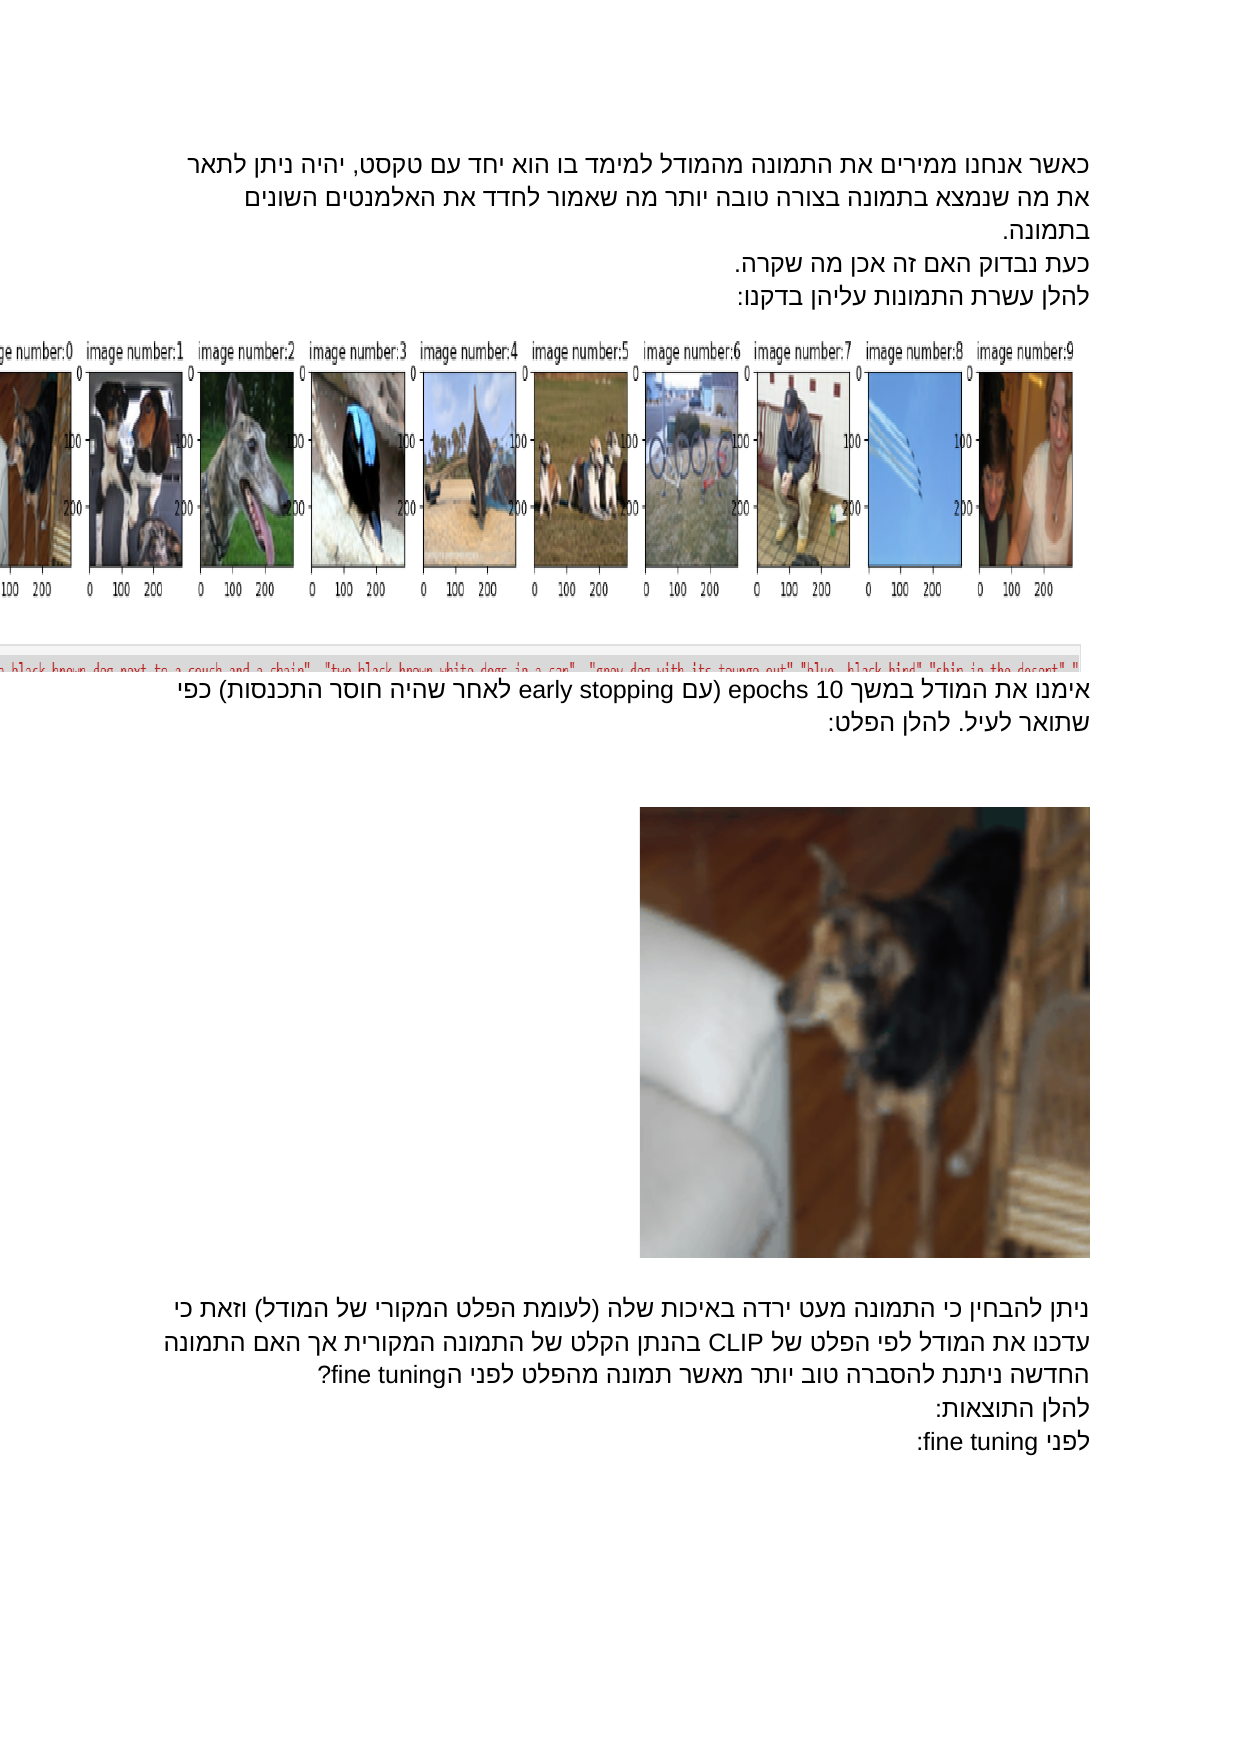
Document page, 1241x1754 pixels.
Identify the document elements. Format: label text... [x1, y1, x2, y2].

text לפני fine tuning: [150, 1427, 1090, 1455]
picture [639, 807, 1090, 1258]
text ניתן להבחין כי התמונה מעט ירדה באיכות שלה (לעומת הפלט המקורי של המודל) וזאת כי עדכנו את המודל לפי הפלט של CLIP בהנתן הקלט של התמונה המקורית אך האם התמונה החדשה ניתנת להסברה טוב יותר מאשר תמונה מהפלט לפני הfine tuning? [150, 1294, 1090, 1389]
text כעת נבדוק האם זה אכן מה שקרה. [150, 249, 1090, 278]
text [150, 150, 1090, 245]
text להלן עשרת התמונות עליהן בדקנו: [150, 282, 1090, 311]
text להלן התוצאות: [150, 1393, 1090, 1422]
picture [0, 315, 1091, 672]
text אימנו את המודל במשך 10 epochs (עם early stopping לאחר שהיה חוסר התכנסות) כפי שתואר לעיל. להלן הפלט: [150, 675, 1090, 737]
